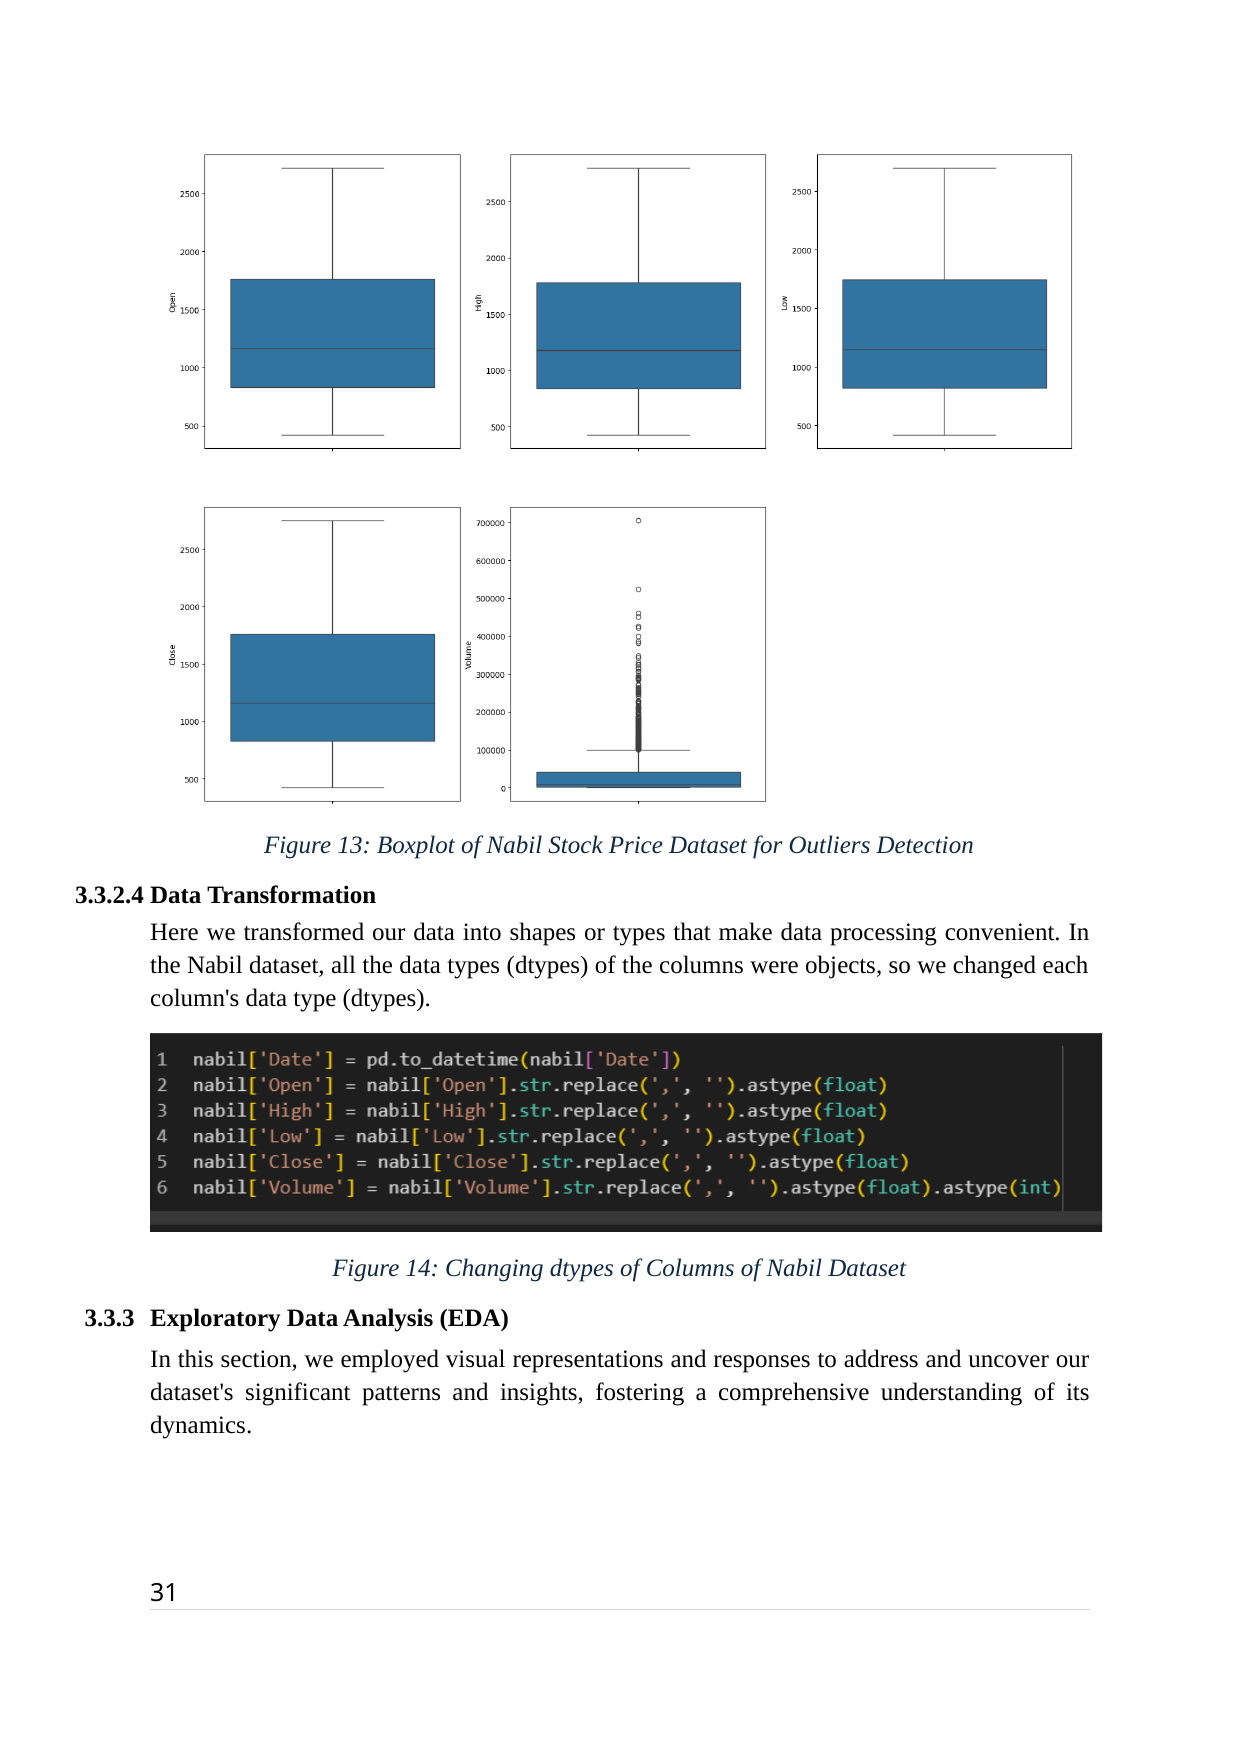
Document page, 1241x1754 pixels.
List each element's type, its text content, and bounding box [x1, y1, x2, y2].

text Figure 13: Boxplot of Nabil Stock Price Dataset for Outliers Detection [150, 831, 1090, 859]
text Here we transformed our data into shapes or types that make data processing convenient. In the Nabil dataset, all the data types (dtypes) of the columns were objects, so we changed each column's data type (dtypes). [150, 917, 1090, 1012]
subtitle Data Transformation [75, 880, 1090, 909]
subtitle Exploratory Data Analysis (EDA) [84, 1303, 1090, 1332]
picture [150, 1033, 1103, 1232]
text Figure 14: Changing dtypes of Columns of Nabil Dataset [150, 1253, 1090, 1282]
text In this section, we employed visual representations and responses to address and uncover our dataset's significant patterns and insights, fostering a comprehensive understanding of its dynamics. [150, 1344, 1090, 1439]
picture [163, 150, 1077, 809]
